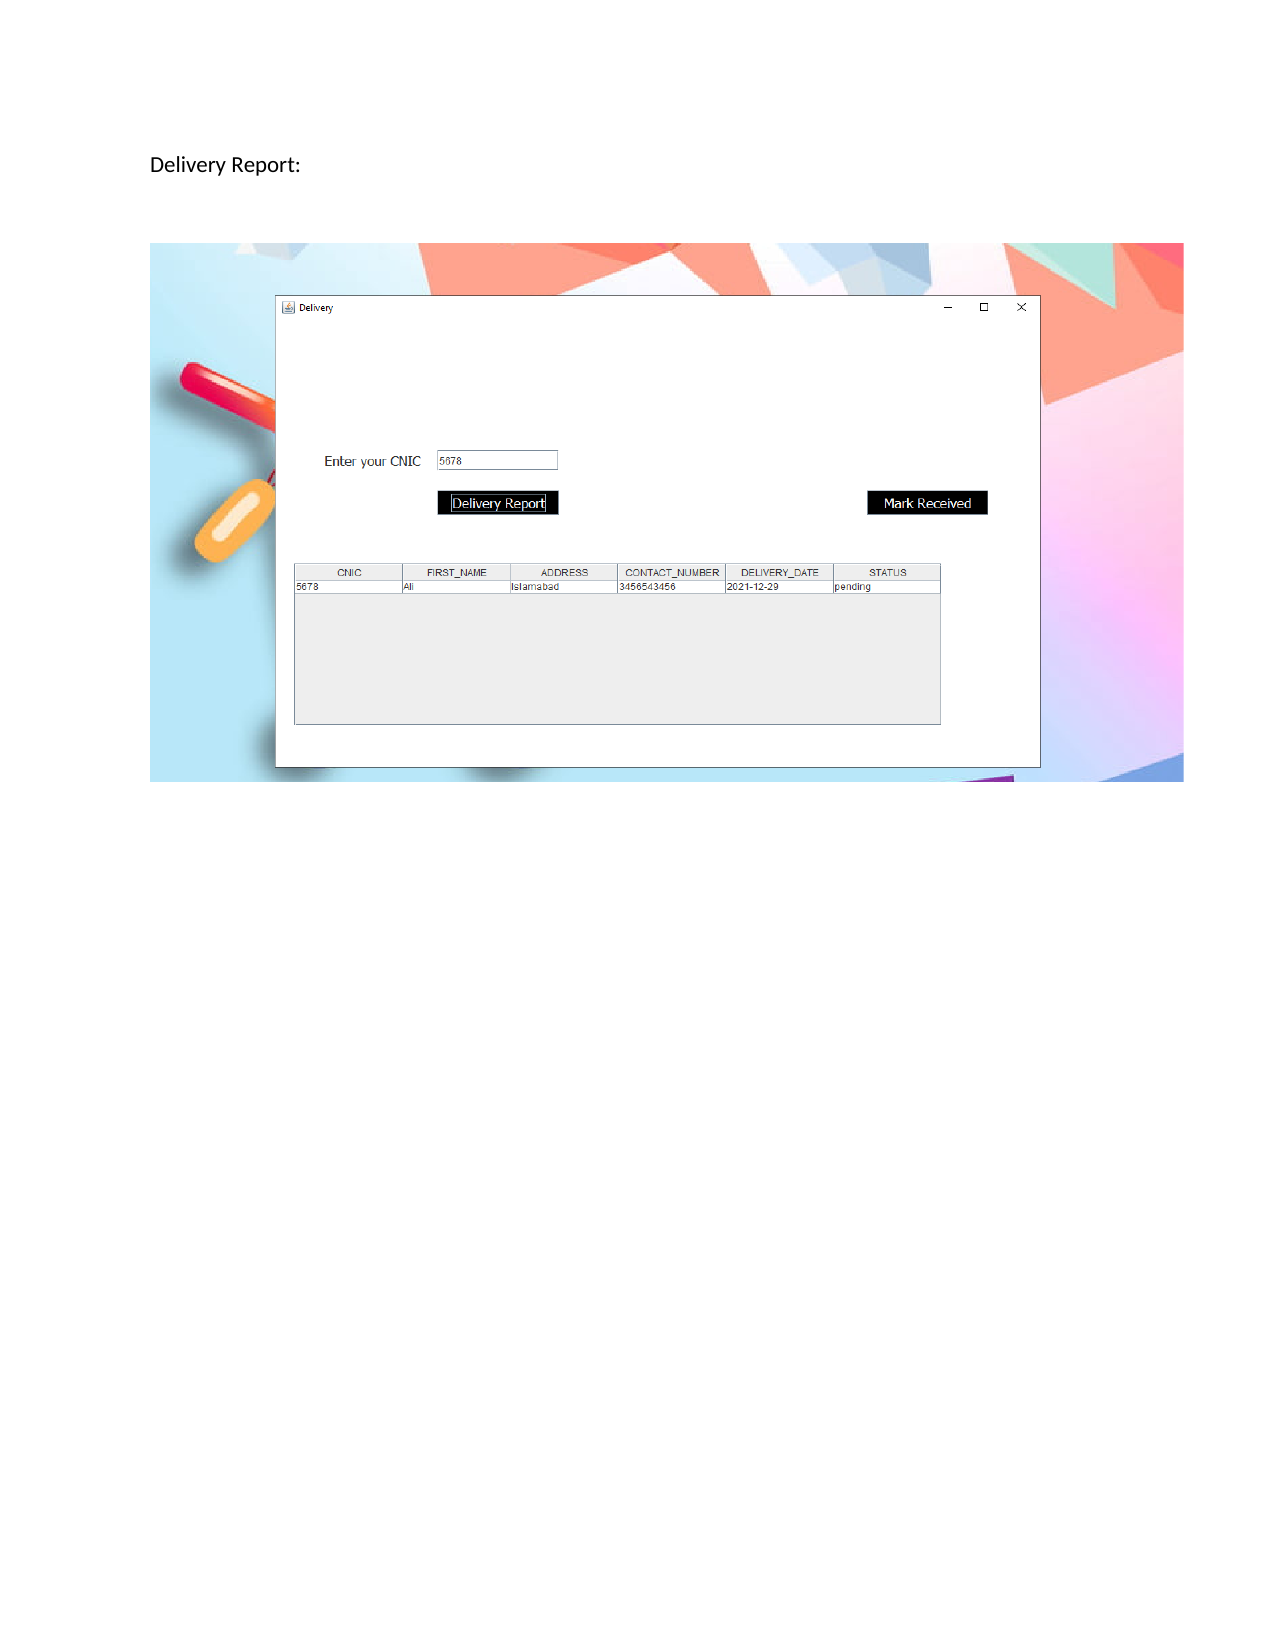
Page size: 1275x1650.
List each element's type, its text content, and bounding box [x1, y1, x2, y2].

text Delivery Report: [150, 150, 1125, 178]
picture [150, 243, 1184, 782]
